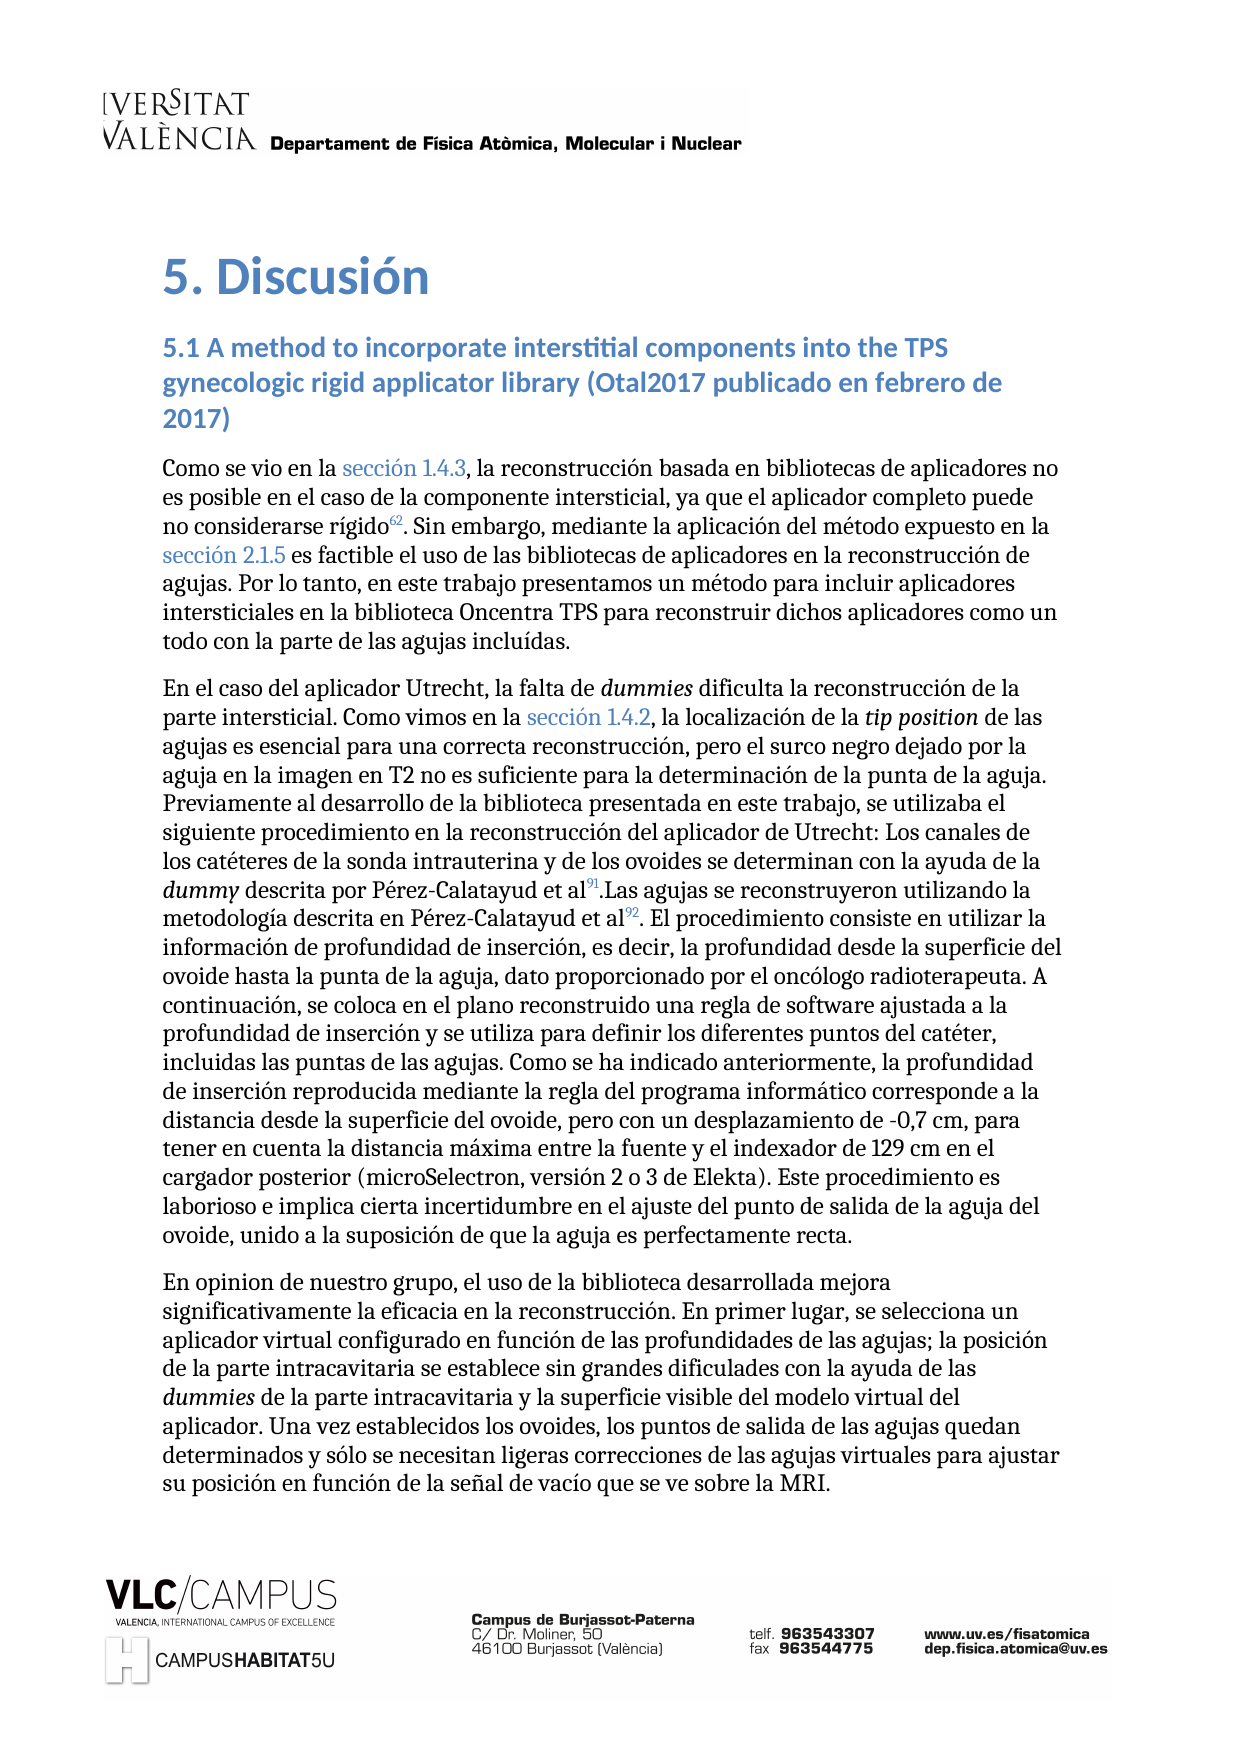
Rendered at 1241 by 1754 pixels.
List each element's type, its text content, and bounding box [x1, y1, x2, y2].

subtitle 5.1 A method to incorporate interstitial components into the TPS gynecologic rigid applicator library (Otal2017 publicado en febrero de 2017) [162, 329, 1063, 436]
picture [103, 1575, 1113, 1701]
text Como se vio en la sección 1.4.3, la reconstrucción basada en bibliotecas de aplicadores no es posible en el caso de la componente intersticial, ya que el aplicador completo puede no considerarse rígido62. Sin embargo, mediante la aplicación del método expuesto en la sección 2.1.5 es factible el uso de las bibliotecas de aplicadores en la reconstrucción de agujas. Por lo tanto, en este trabajo presentamos un método para incluir aplicadores intersticiales en la biblioteca Oncentra TPS para reconstruir dichos aplicadores como un todo con la parte de las agujas incluídas. [162, 454, 1063, 656]
text En el caso del aplicador Utrecht, la falta de dummies dificulta la reconstrucción de la parte intersticial. Como vimos en la sección 1.4.2, la localización de la tip position de las agujas es esencial para una correcta reconstrucción, pero el surco negro dejado por la aguja en la imagen en T2 no es suficiente para la determinación de la punta de la aguja. Previamente al desarrollo de la biblioteca presentada en este trabajo, se utilizaba el siguiente procedimiento en la reconstrucción del aplicador de Utrecht: Los canales de los catéteres de la sonda intrauterina y de los ovoides se determinan con la ayuda de la dummy descrita por Pérez-Calatayud et al91.Las agujas se reconstruyeron utilizando la metodología descrita en Pérez-Calatayud et al92. El procedimiento consiste en utilizar la información de profundidad de inserción, es decir, la profundidad desde la superficie del ovoide hasta la punta de la aguja, dato proporcionado por el oncólogo radioterapeuta. A continuación, se coloca en el plano reconstruido una regla de software ajustada a la profundidad de inserción y se utiliza para definir los diferentes puntos del catéter, incluidas las puntas de las agujas. Como se ha indicado anteriormente, la profundidad de inserción reproducida mediante la regla del programa informático corresponde a la distancia desde la superficie del ovoide, pero con un desplazamiento de -0,7 cm, para tener en cuenta la distancia máxima entre la fuente y el indexador de 129 cm en el cargador posterior (microSelectron, versión 2 o 3 de Elekta). Este procedimiento es laborioso e implica cierta incertidumbre en el ajuste del punto de salida de la aguja del ovoide, unido a la suposición de que la aguja es perfectamente recta. [162, 674, 1063, 1249]
picture [103, 87, 748, 156]
text En opinion de nuestro grupo, el uso de la biblioteca desarrollada mejora significativamente la eficacia en la reconstrucción. En primer lugar, se selecciona un aplicador virtual configurado en función de las profundidades de las agujas; la posición de la parte intracavitaria se establece sin grandes dificulades con la ayuda de las dummies de la parte intracavitaria y la superficie visible del modelo virtual del aplicador. Una vez establecidos los ovoides, los puntos de salida de las agujas quedan determinados y sólo se necesitan ligeras correcciones de las agujas virtuales para ajustar su posición en función de la señal de vacío que se ve sobre la MRI. [162, 1268, 1063, 1498]
subtitle 5. Discusión [162, 242, 1063, 308]
